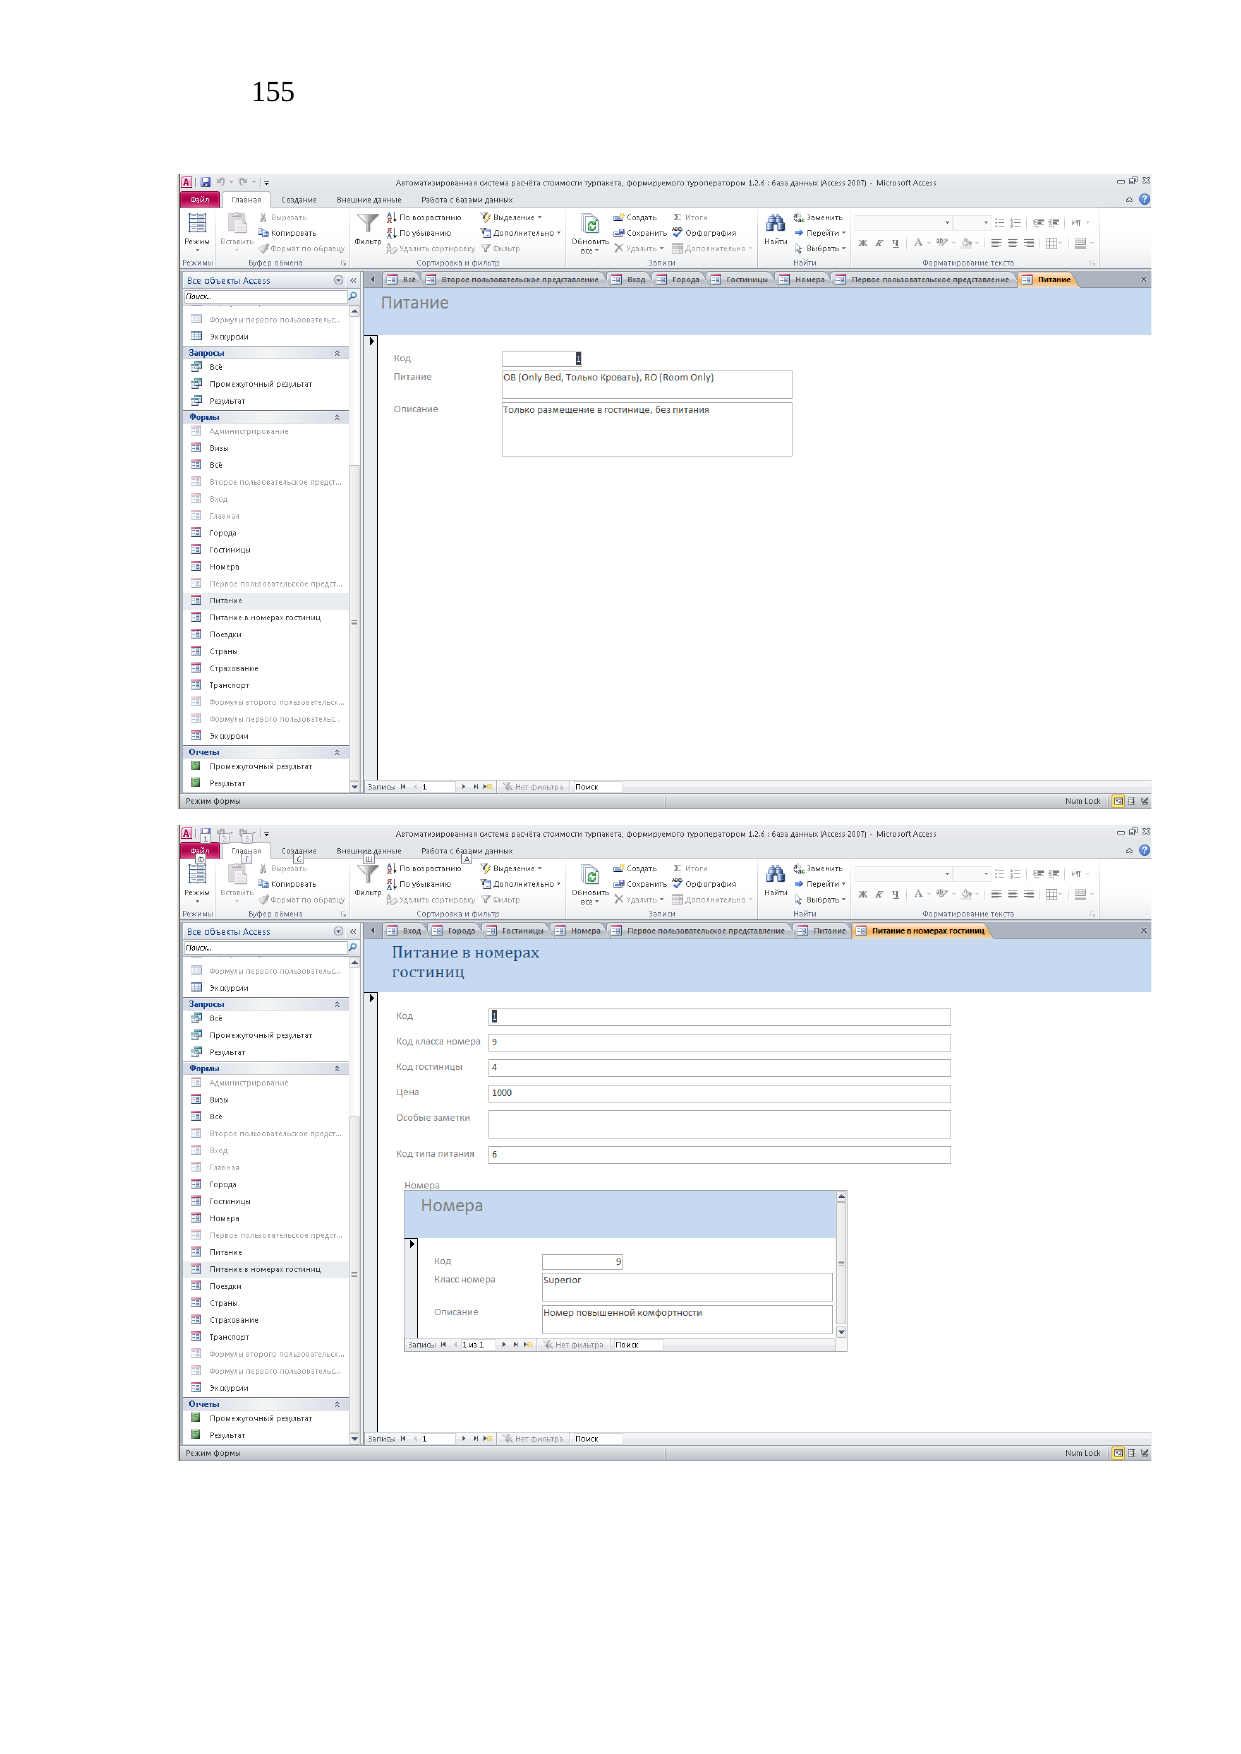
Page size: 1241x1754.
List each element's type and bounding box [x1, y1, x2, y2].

picture [177, 825, 1152, 1461]
picture [177, 174, 1152, 809]
